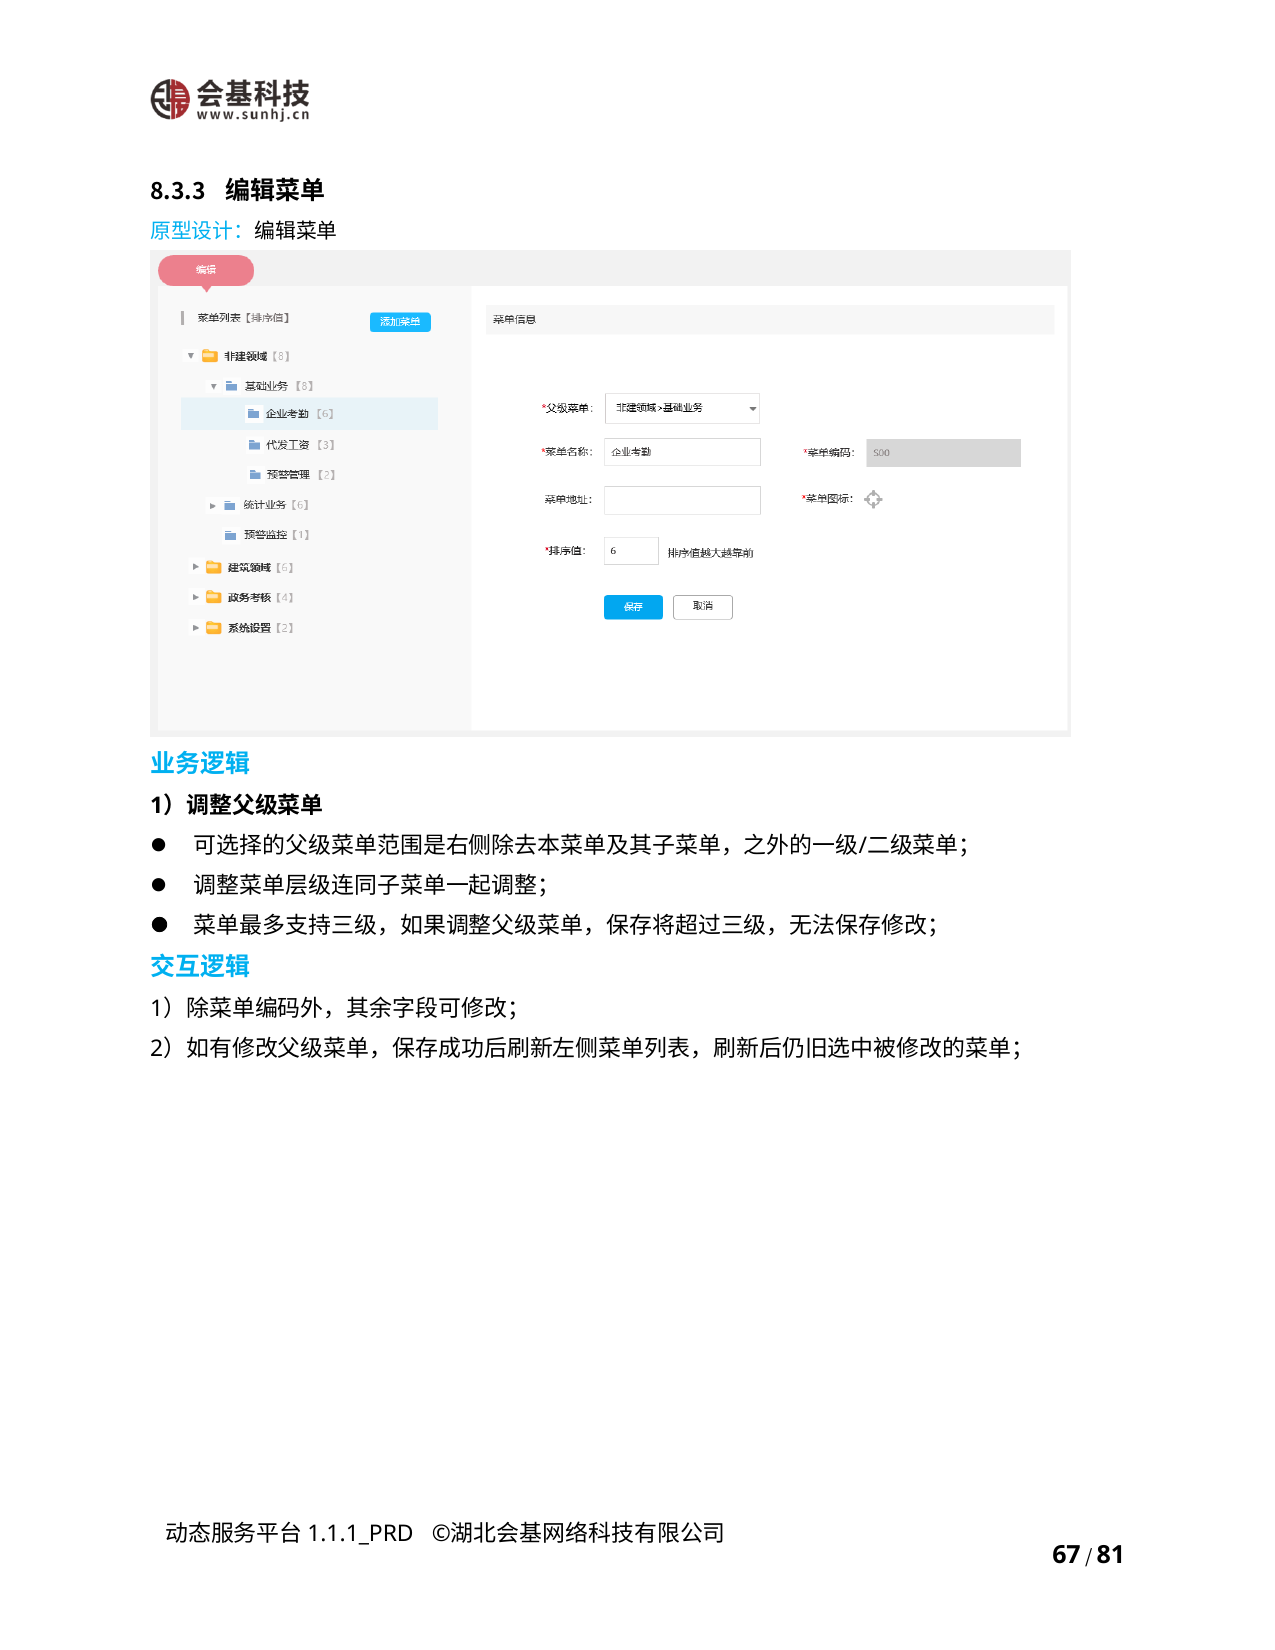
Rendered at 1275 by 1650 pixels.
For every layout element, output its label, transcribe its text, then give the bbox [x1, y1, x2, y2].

list 如有修改父级菜单，保存成功后刷新左侧菜单列表，刷新后仍旧选中被修改的菜单； [150, 1030, 1125, 1063]
picture [150, 79, 309, 122]
list 菜单最多支持三级，如果调整父级菜单，保存将超过三级，无法保存修改； [150, 907, 1125, 940]
list 调整菜单层级连同子菜单一起调整； [150, 867, 1125, 900]
list 除菜单编码外，其余字段可修改； [150, 990, 1125, 1023]
text 原型设计：编辑菜单 [150, 214, 1125, 244]
picture [150, 250, 1071, 737]
text 1）调整父级菜单 [150, 787, 1125, 820]
picture [156, 225, 166, 233]
text 业务逻辑 [150, 743, 1125, 780]
subtitle 编辑菜单 [150, 171, 1125, 207]
list 可选择的父级菜单范围是右侧除去本菜单及其子菜单，之外的一级/二级菜单； [150, 827, 1125, 860]
text 交互逻辑 [150, 947, 1125, 983]
